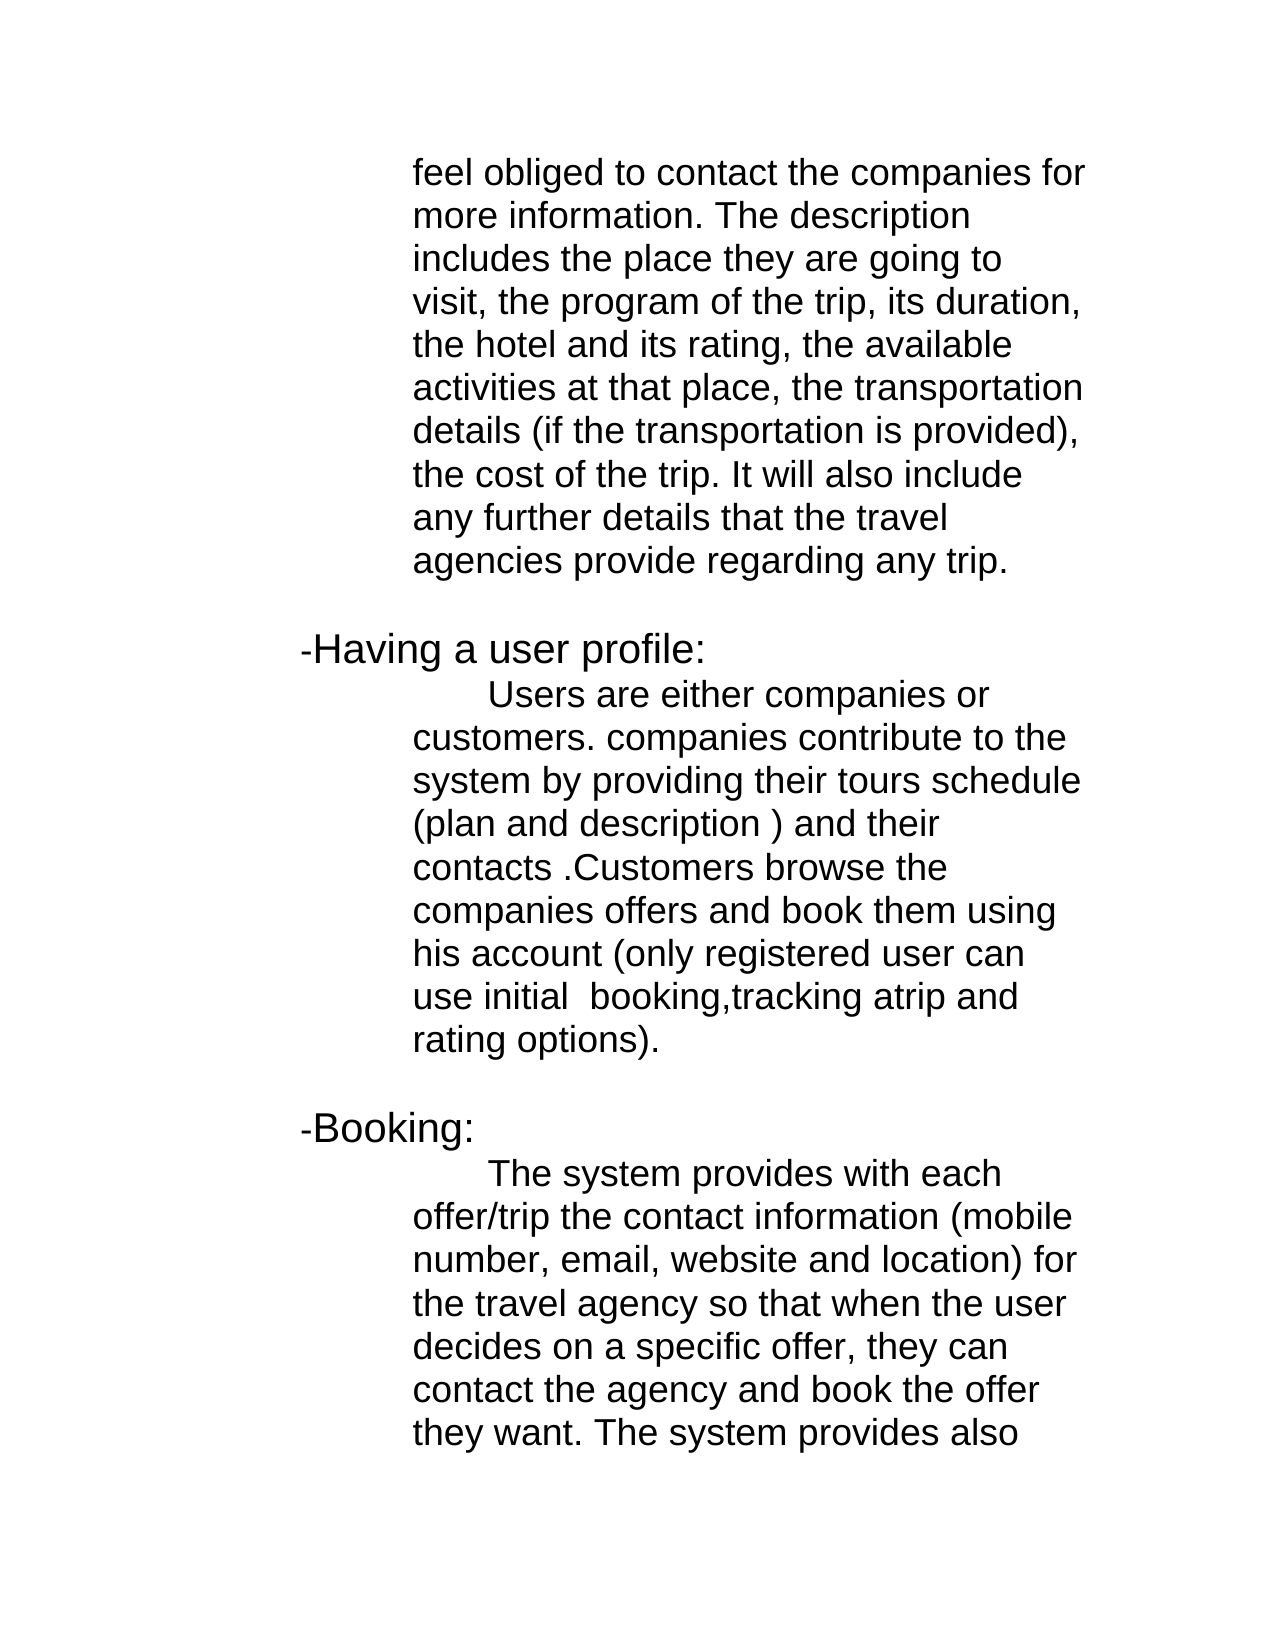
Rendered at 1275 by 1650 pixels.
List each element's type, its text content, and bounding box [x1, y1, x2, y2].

text -Booking: [300, 1103, 1087, 1151]
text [412, 1151, 1087, 1453]
text Users are either companies or customers. companies contribute to the system by providing their tours schedule (plan and description ) and their contacts .Customers browse the companies offers and book them using his account (only registered user can use initial booking,tracking atrip and rating options). [412, 672, 1087, 1060]
text -Having a user profile: [300, 624, 1087, 672]
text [412, 150, 1087, 581]
